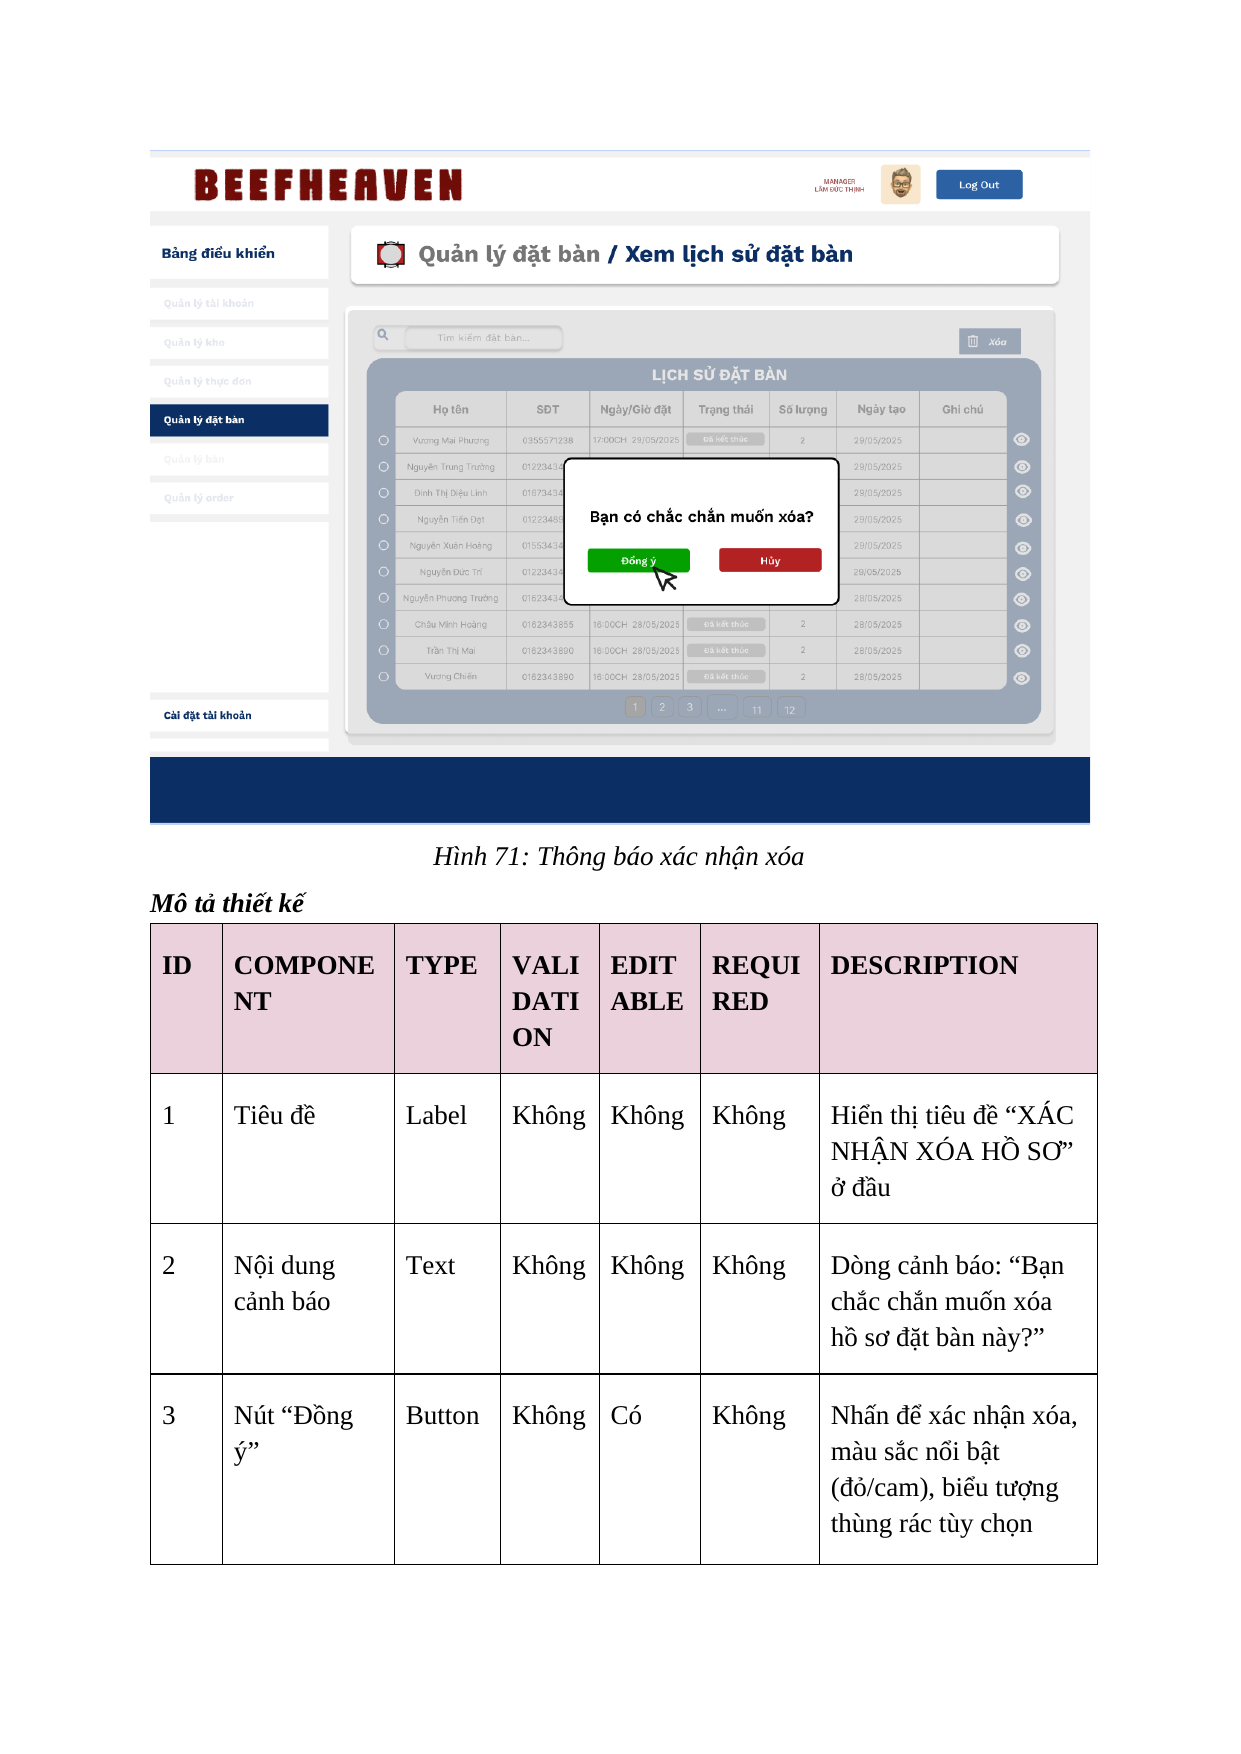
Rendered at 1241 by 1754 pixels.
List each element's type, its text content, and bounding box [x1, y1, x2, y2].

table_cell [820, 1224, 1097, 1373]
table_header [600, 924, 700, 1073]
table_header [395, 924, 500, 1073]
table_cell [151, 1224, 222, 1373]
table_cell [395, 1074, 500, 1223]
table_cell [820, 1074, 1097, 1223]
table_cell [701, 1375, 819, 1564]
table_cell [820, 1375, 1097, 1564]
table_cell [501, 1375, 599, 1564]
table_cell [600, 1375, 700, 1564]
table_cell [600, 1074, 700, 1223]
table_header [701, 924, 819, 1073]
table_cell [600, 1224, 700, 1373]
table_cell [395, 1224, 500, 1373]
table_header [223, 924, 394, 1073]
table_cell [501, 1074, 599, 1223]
text Mô tả thiết kế [150, 887, 1090, 918]
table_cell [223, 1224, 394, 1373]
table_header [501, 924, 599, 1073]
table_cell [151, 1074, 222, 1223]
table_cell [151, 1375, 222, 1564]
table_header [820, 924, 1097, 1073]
subtitle Hình 71: Thông báo xác nhận xóa [150, 841, 1090, 872]
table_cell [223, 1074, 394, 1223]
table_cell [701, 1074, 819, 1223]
picture [150, 150, 1091, 825]
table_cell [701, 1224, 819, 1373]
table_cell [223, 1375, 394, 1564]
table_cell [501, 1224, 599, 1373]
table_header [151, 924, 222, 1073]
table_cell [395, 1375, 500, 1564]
